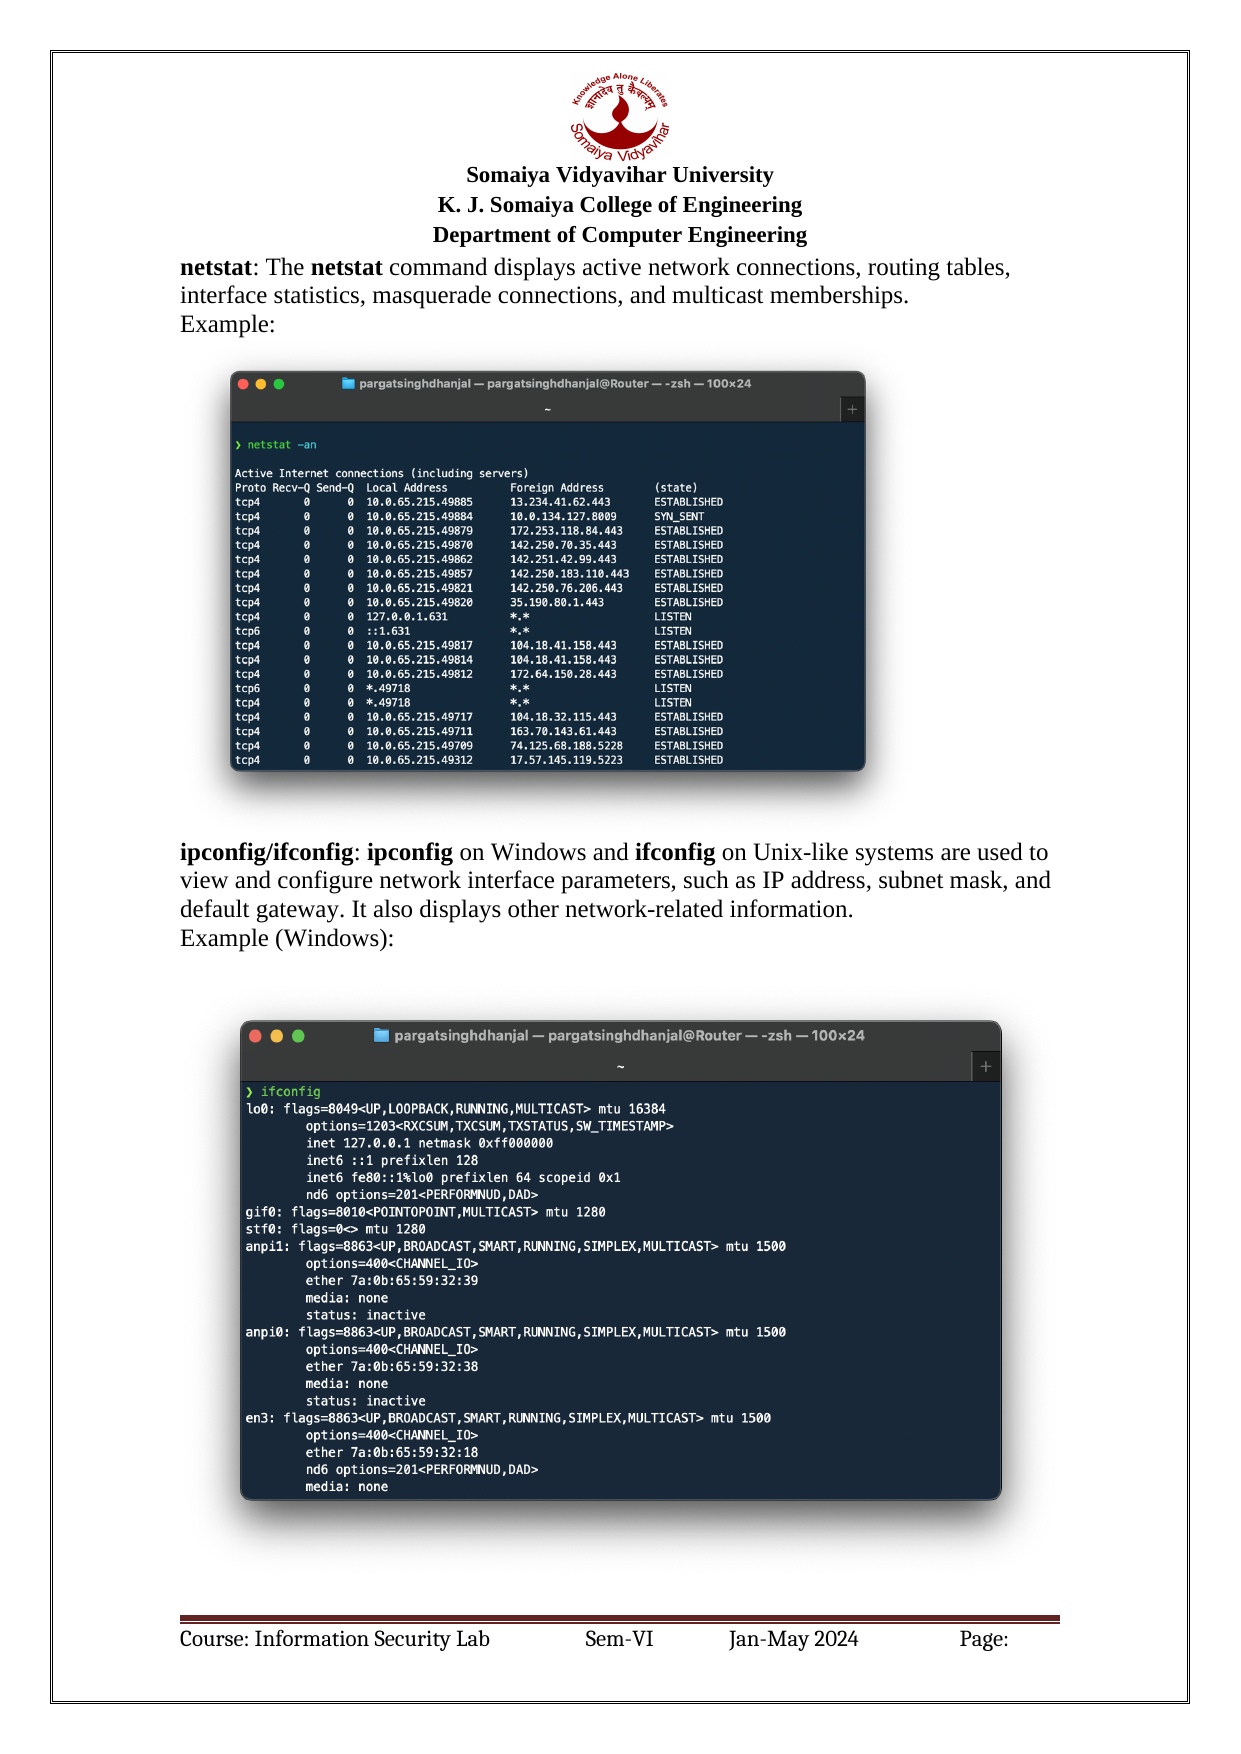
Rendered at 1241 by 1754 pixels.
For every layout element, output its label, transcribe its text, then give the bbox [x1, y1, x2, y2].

text Example: [180, 309, 1060, 338]
text Example (Windows): [180, 923, 1060, 952]
text netstat: The netstat command displays active network connections, routing tables, interface statistics, masquerade connections, and multicast memberships. [180, 252, 1060, 309]
picture [180, 337, 915, 837]
picture [180, 980, 1061, 1579]
picture [571, 73, 669, 161]
text ipconfig/ifconfig: ipconfig on Windows and ifconfig on Unix-like systems are used to view and configure network interface parameters, such as IP address, subnet mask, and default gateway. It also displays other network-related information. [180, 837, 1060, 923]
